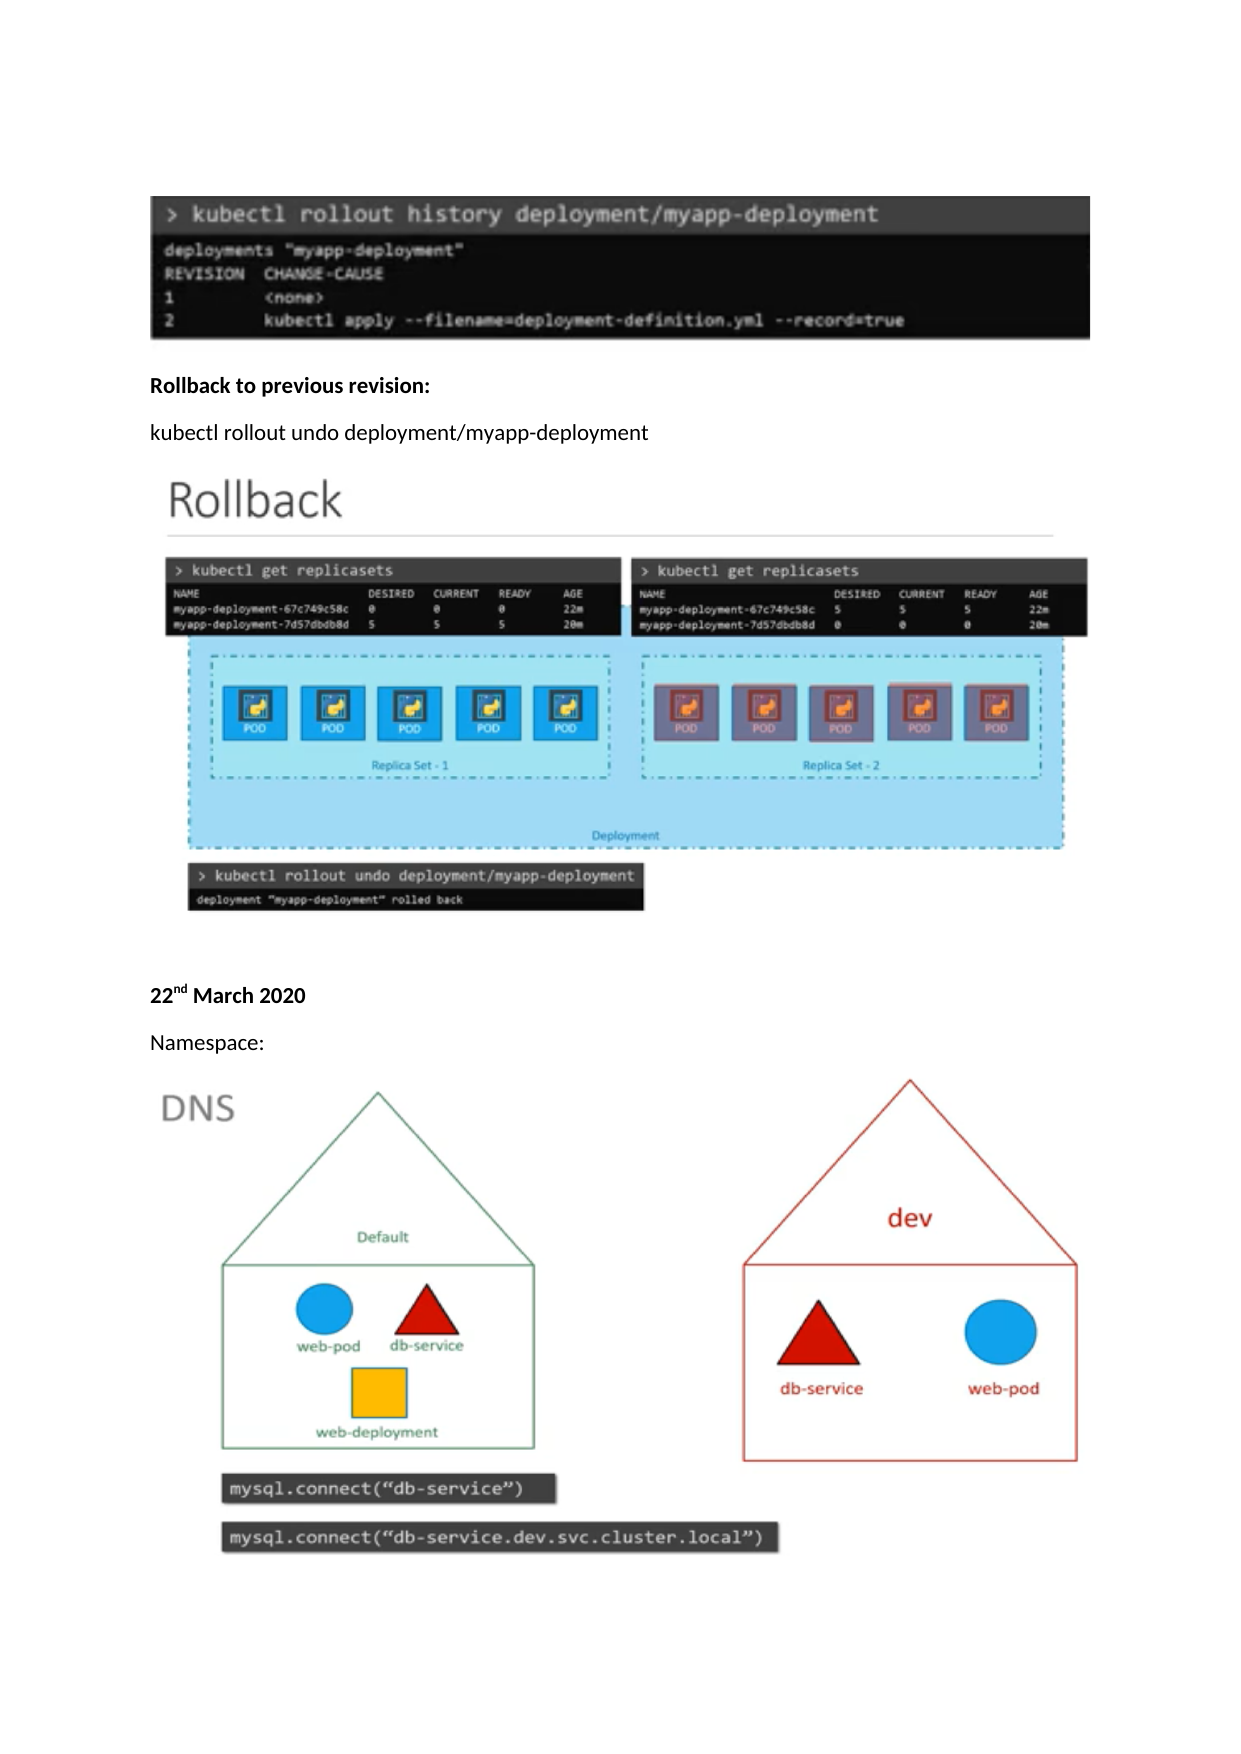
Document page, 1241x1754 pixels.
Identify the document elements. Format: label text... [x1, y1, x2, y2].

text 22nd March 2020 [150, 981, 1090, 1009]
picture [150, 1074, 1091, 1556]
picture [150, 196, 1091, 352]
text kubectl rollout undo deployment/myapp-deployment [150, 418, 1090, 446]
picture [150, 464, 1091, 916]
text Rollback to previous revision: [150, 371, 1090, 399]
text Namespace: [150, 1028, 1090, 1056]
